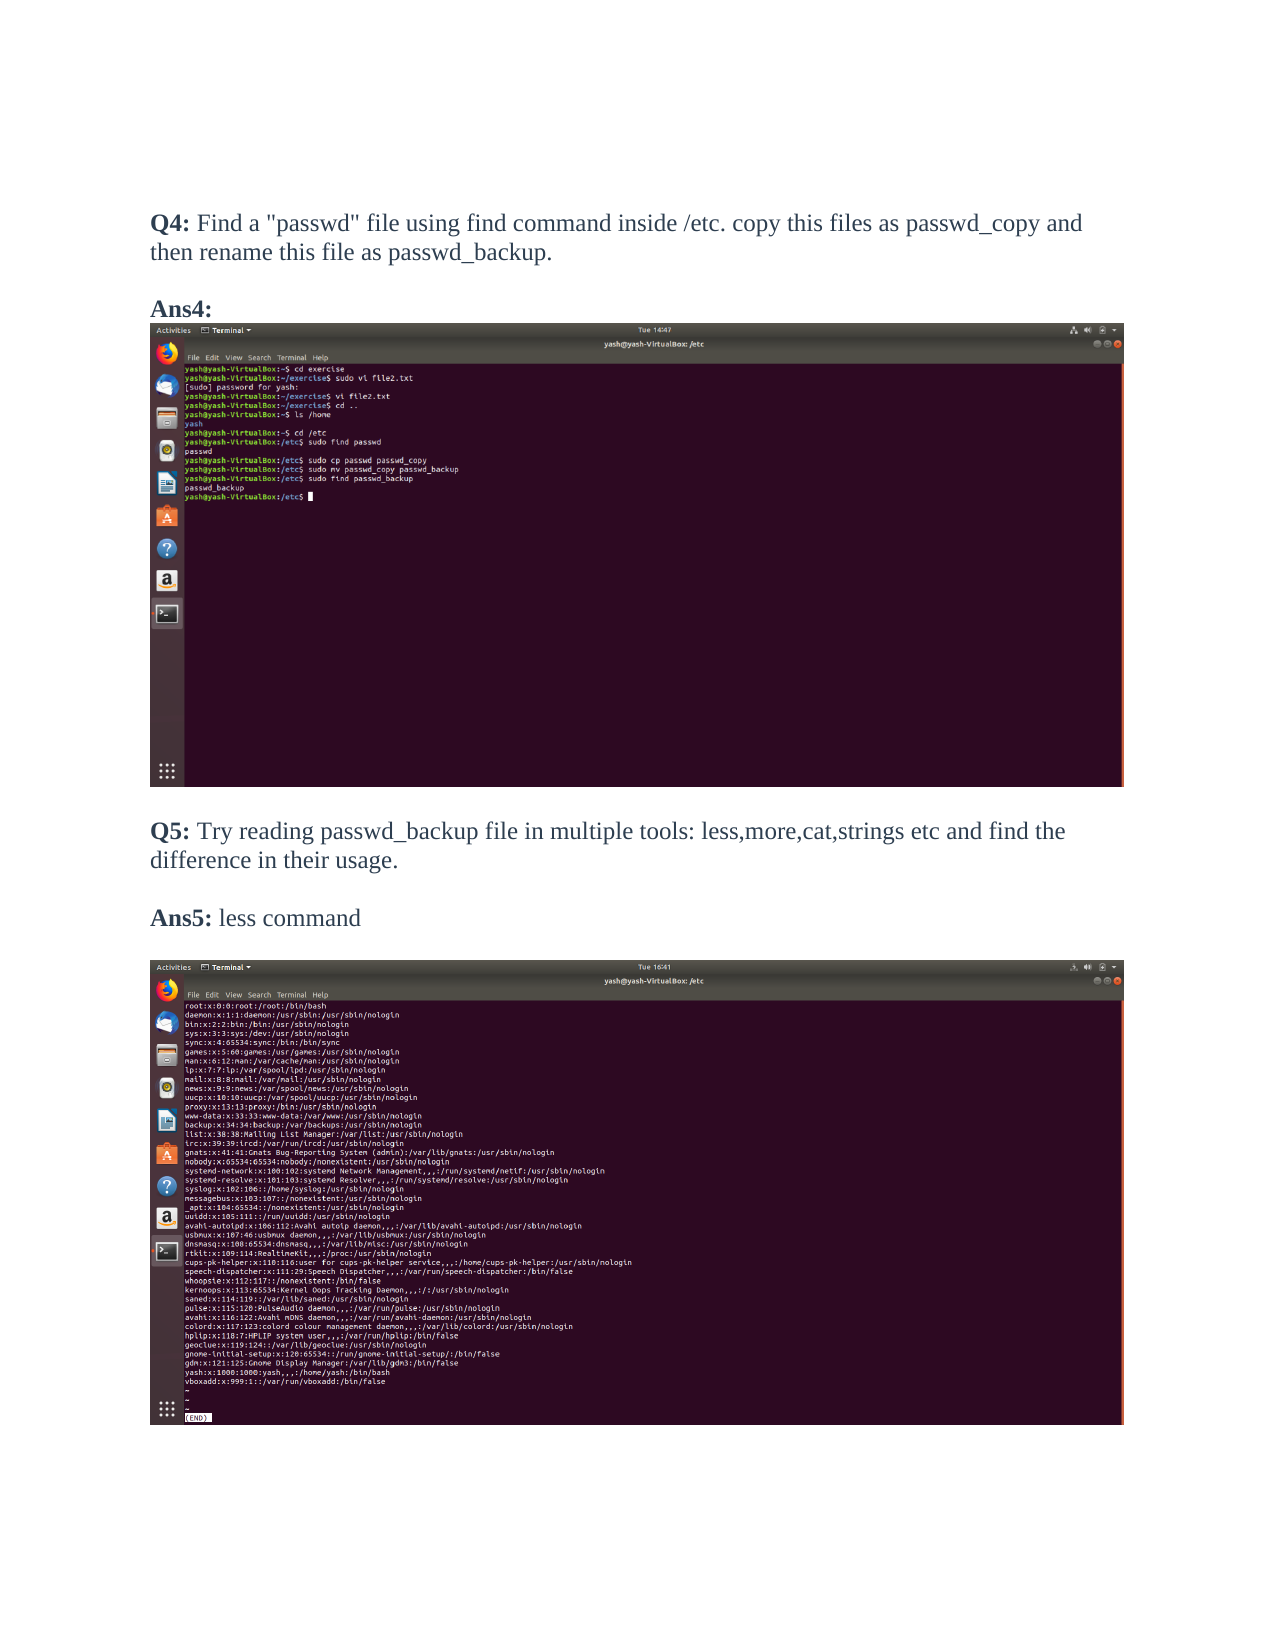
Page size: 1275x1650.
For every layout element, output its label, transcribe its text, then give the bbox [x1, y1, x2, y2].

text Q4: Find a "passwd" file using find command inside /etc. copy this files as passwd_copy and then rename this file as passwd_backup. [150, 208, 1125, 265]
text Q5: Try reading passwd_backup file in multiple tools: less,more,cat,strings etc and find the difference in their usage. [150, 816, 1125, 873]
picture [150, 323, 1124, 787]
picture [150, 960, 1124, 1425]
text Ans5: less command [150, 903, 1125, 931]
